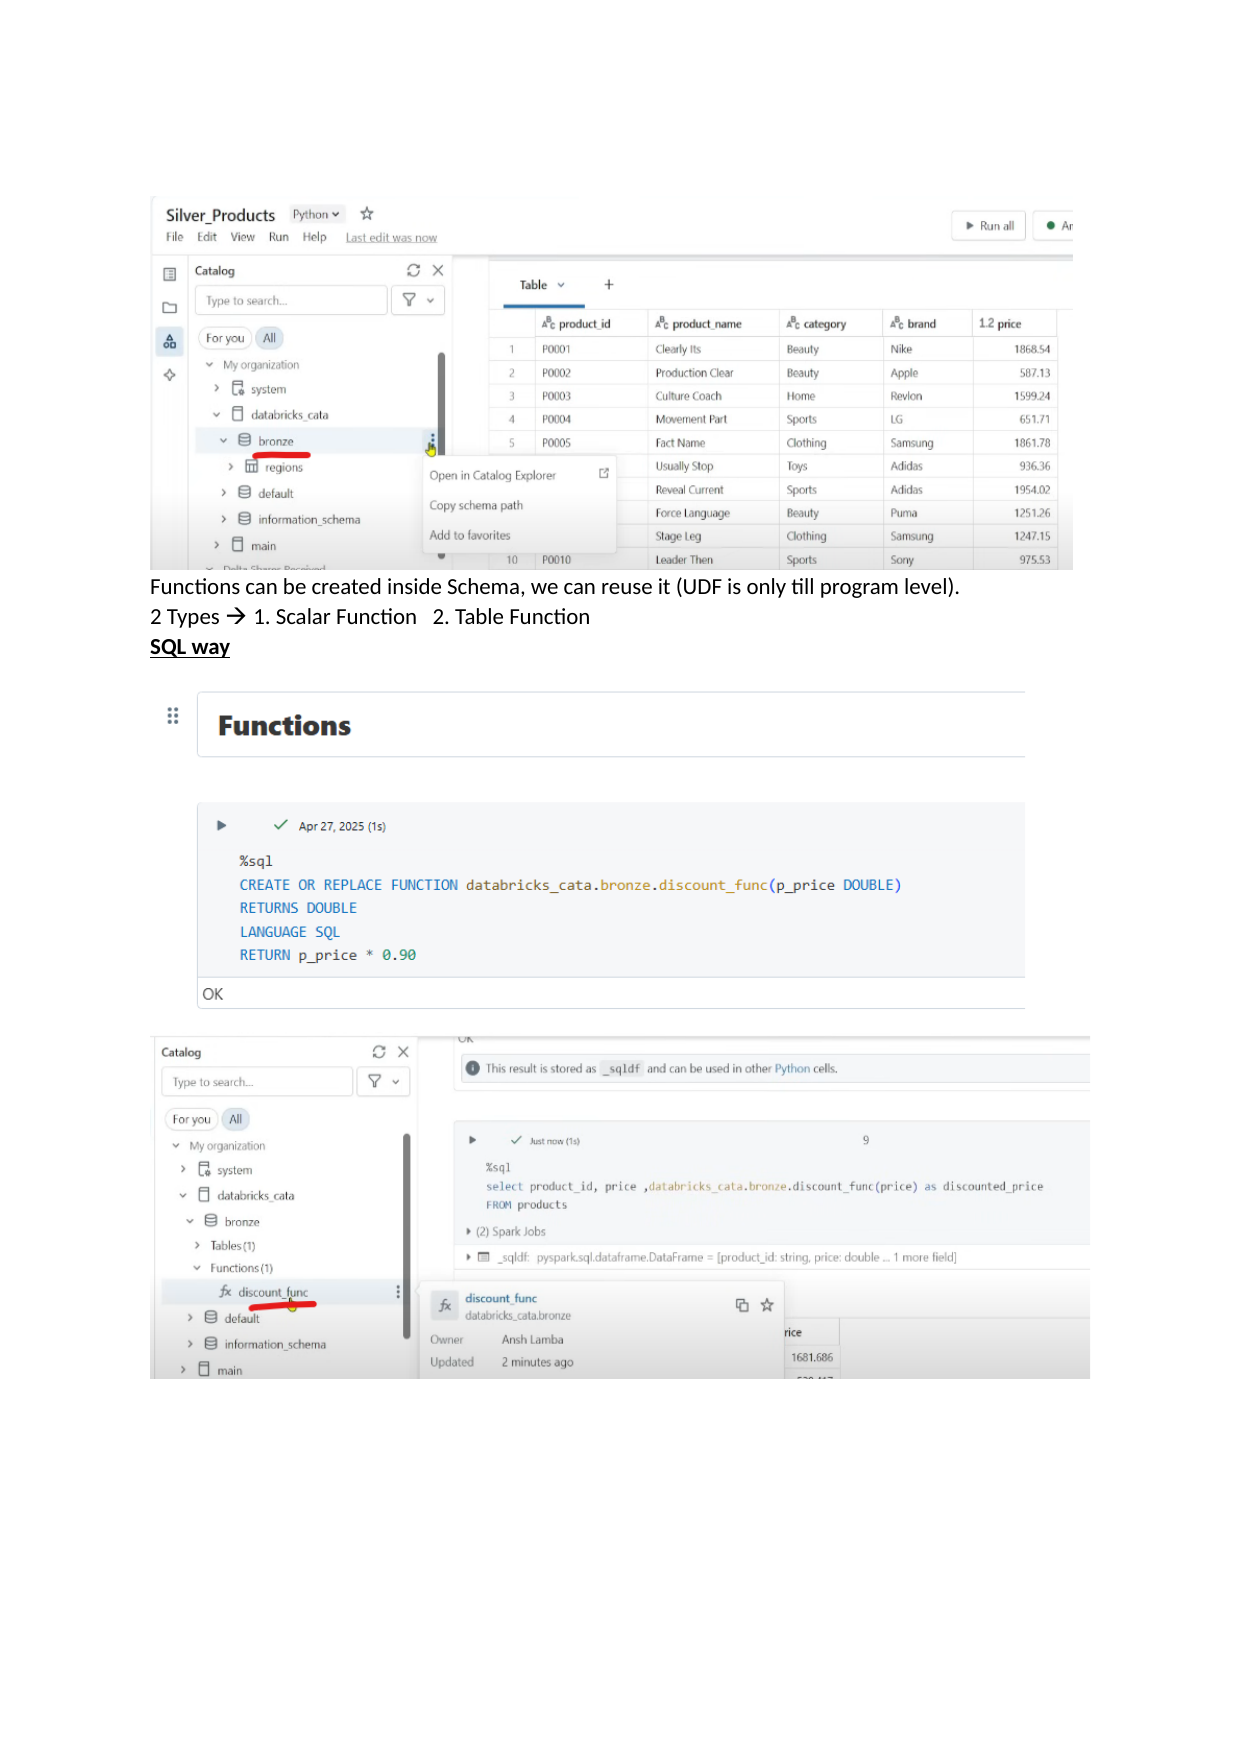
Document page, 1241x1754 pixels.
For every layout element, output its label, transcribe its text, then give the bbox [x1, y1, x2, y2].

picture [150, 196, 1073, 570]
picture [150, 1032, 1091, 1379]
picture [150, 679, 1025, 1031]
